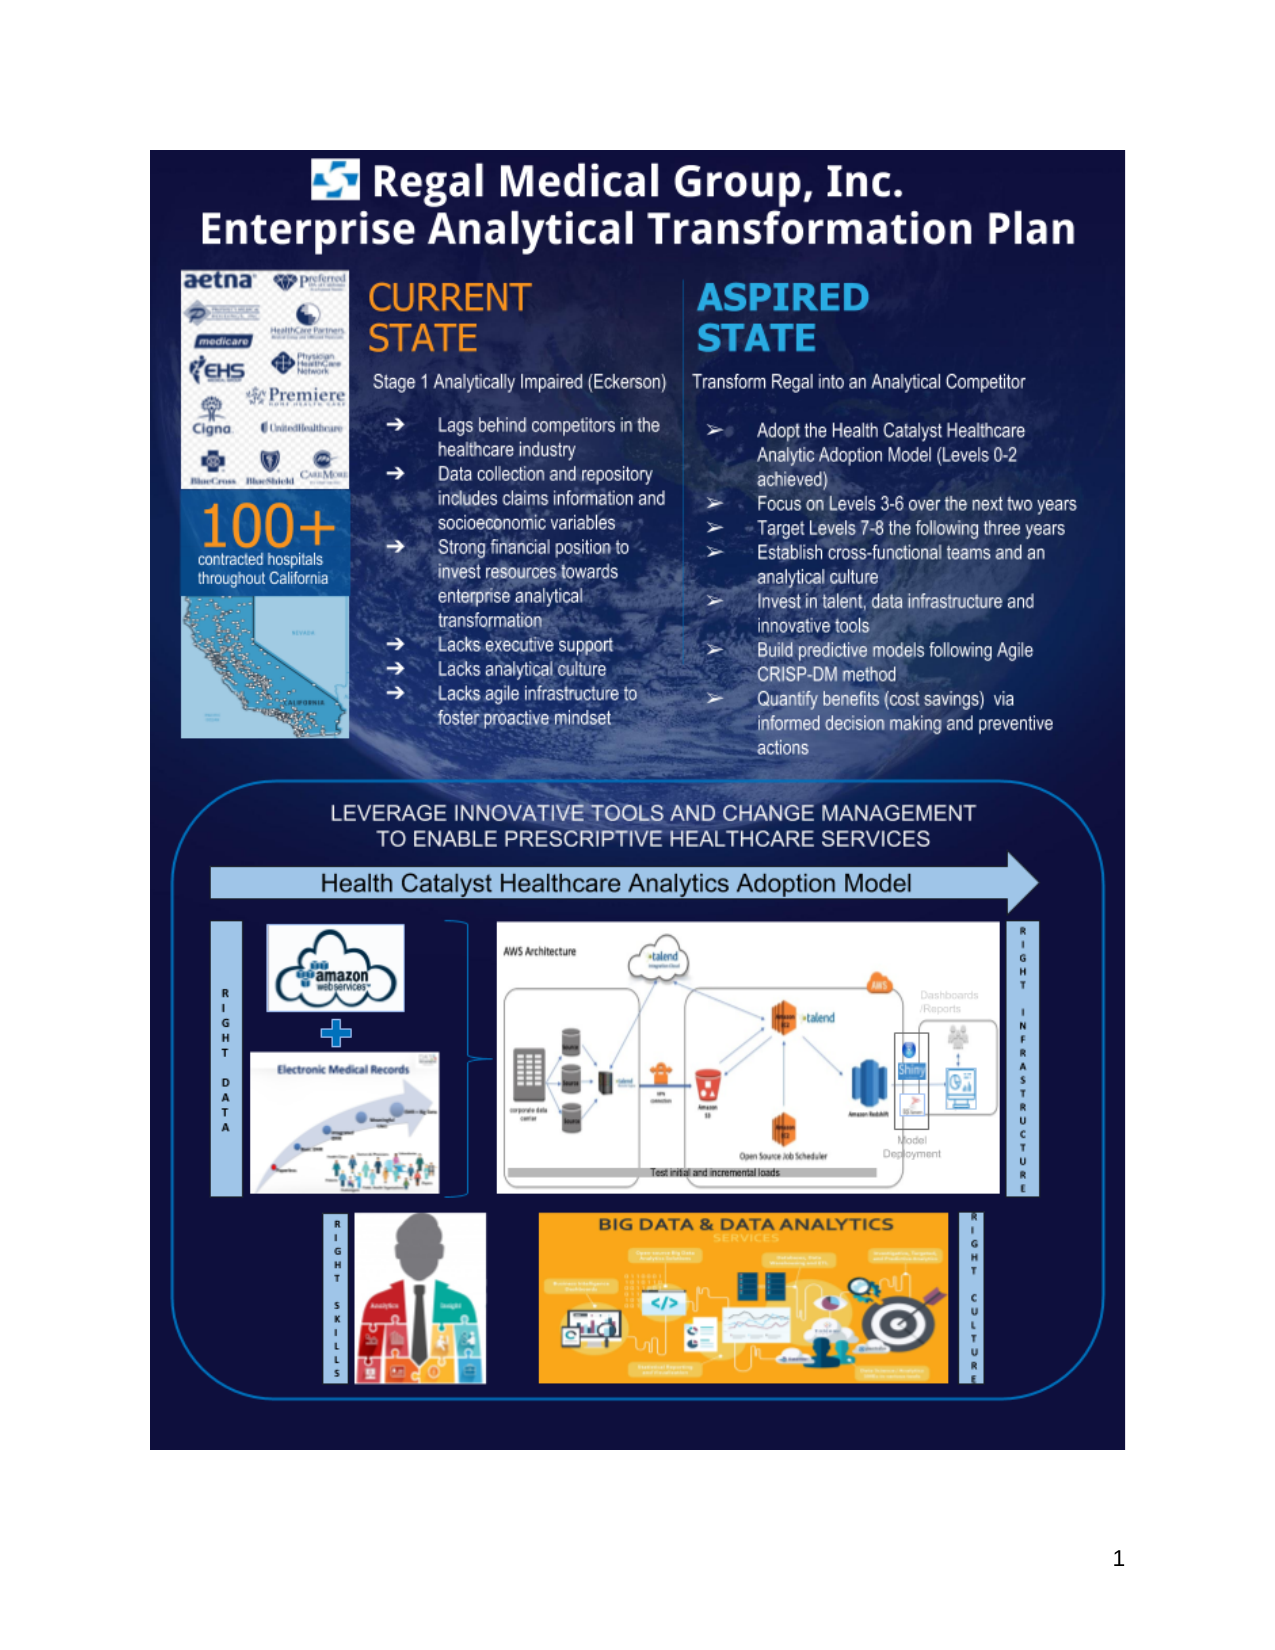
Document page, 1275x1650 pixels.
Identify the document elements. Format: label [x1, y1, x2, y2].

picture [150, 150, 1125, 1450]
